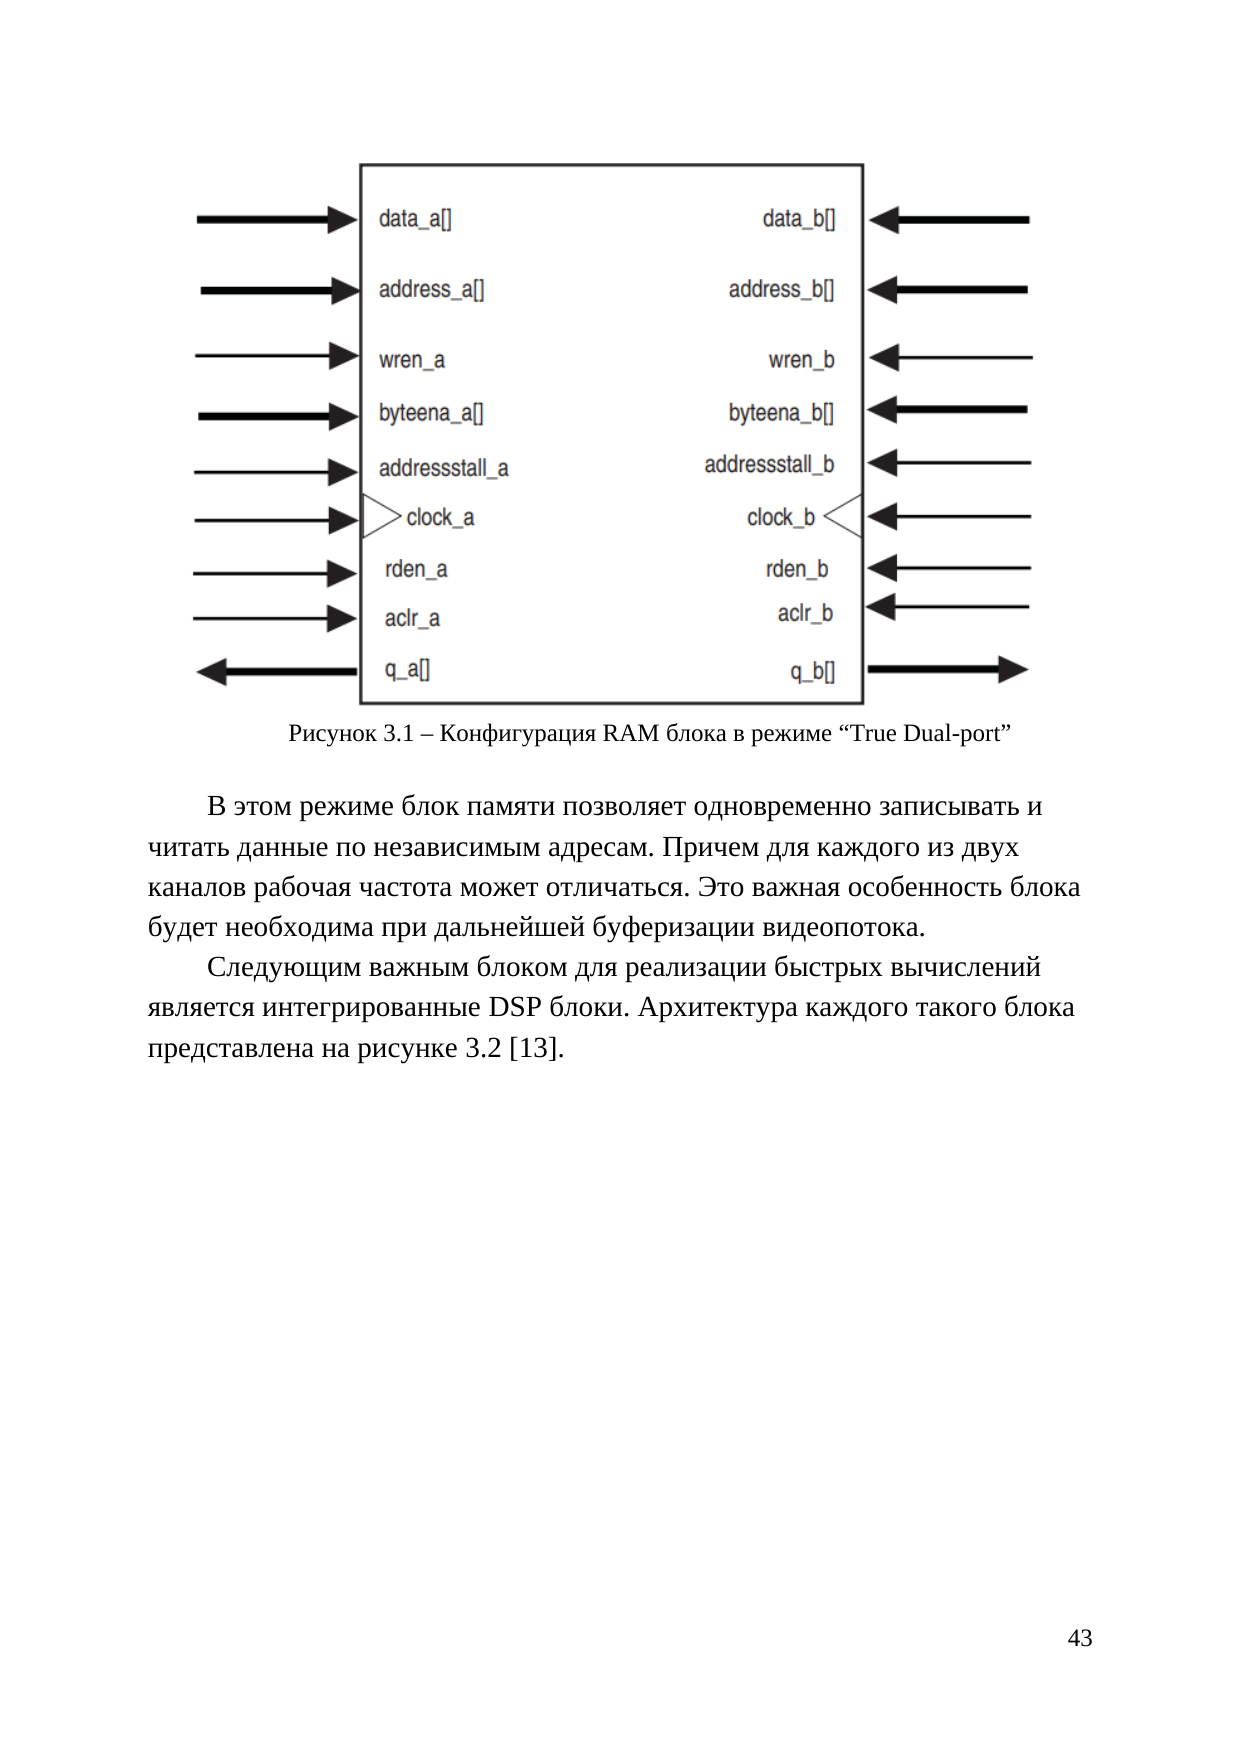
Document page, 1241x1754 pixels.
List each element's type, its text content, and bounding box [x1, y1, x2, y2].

text Следующим важным блоком для реализации быстрых вычислений является интегрированные DSP блоки. Архитектура каждого такого блока представлена на рисунке 3.2 [13]. [148, 949, 1092, 1063]
picture [148, 147, 1092, 713]
text В этом режиме блок памяти позволяет одновременно записывать и читать данные по независимым адресам. Причем для каждого из двух каналов рабочая частота может отличаться. Это важная особенность блока будет необходима при дальнейшей буферизации видеопотока. [148, 788, 1092, 943]
text Рисунок 3.1 – Конфигурация RAM блока в режиме “True Dual-port” [148, 718, 1092, 747]
